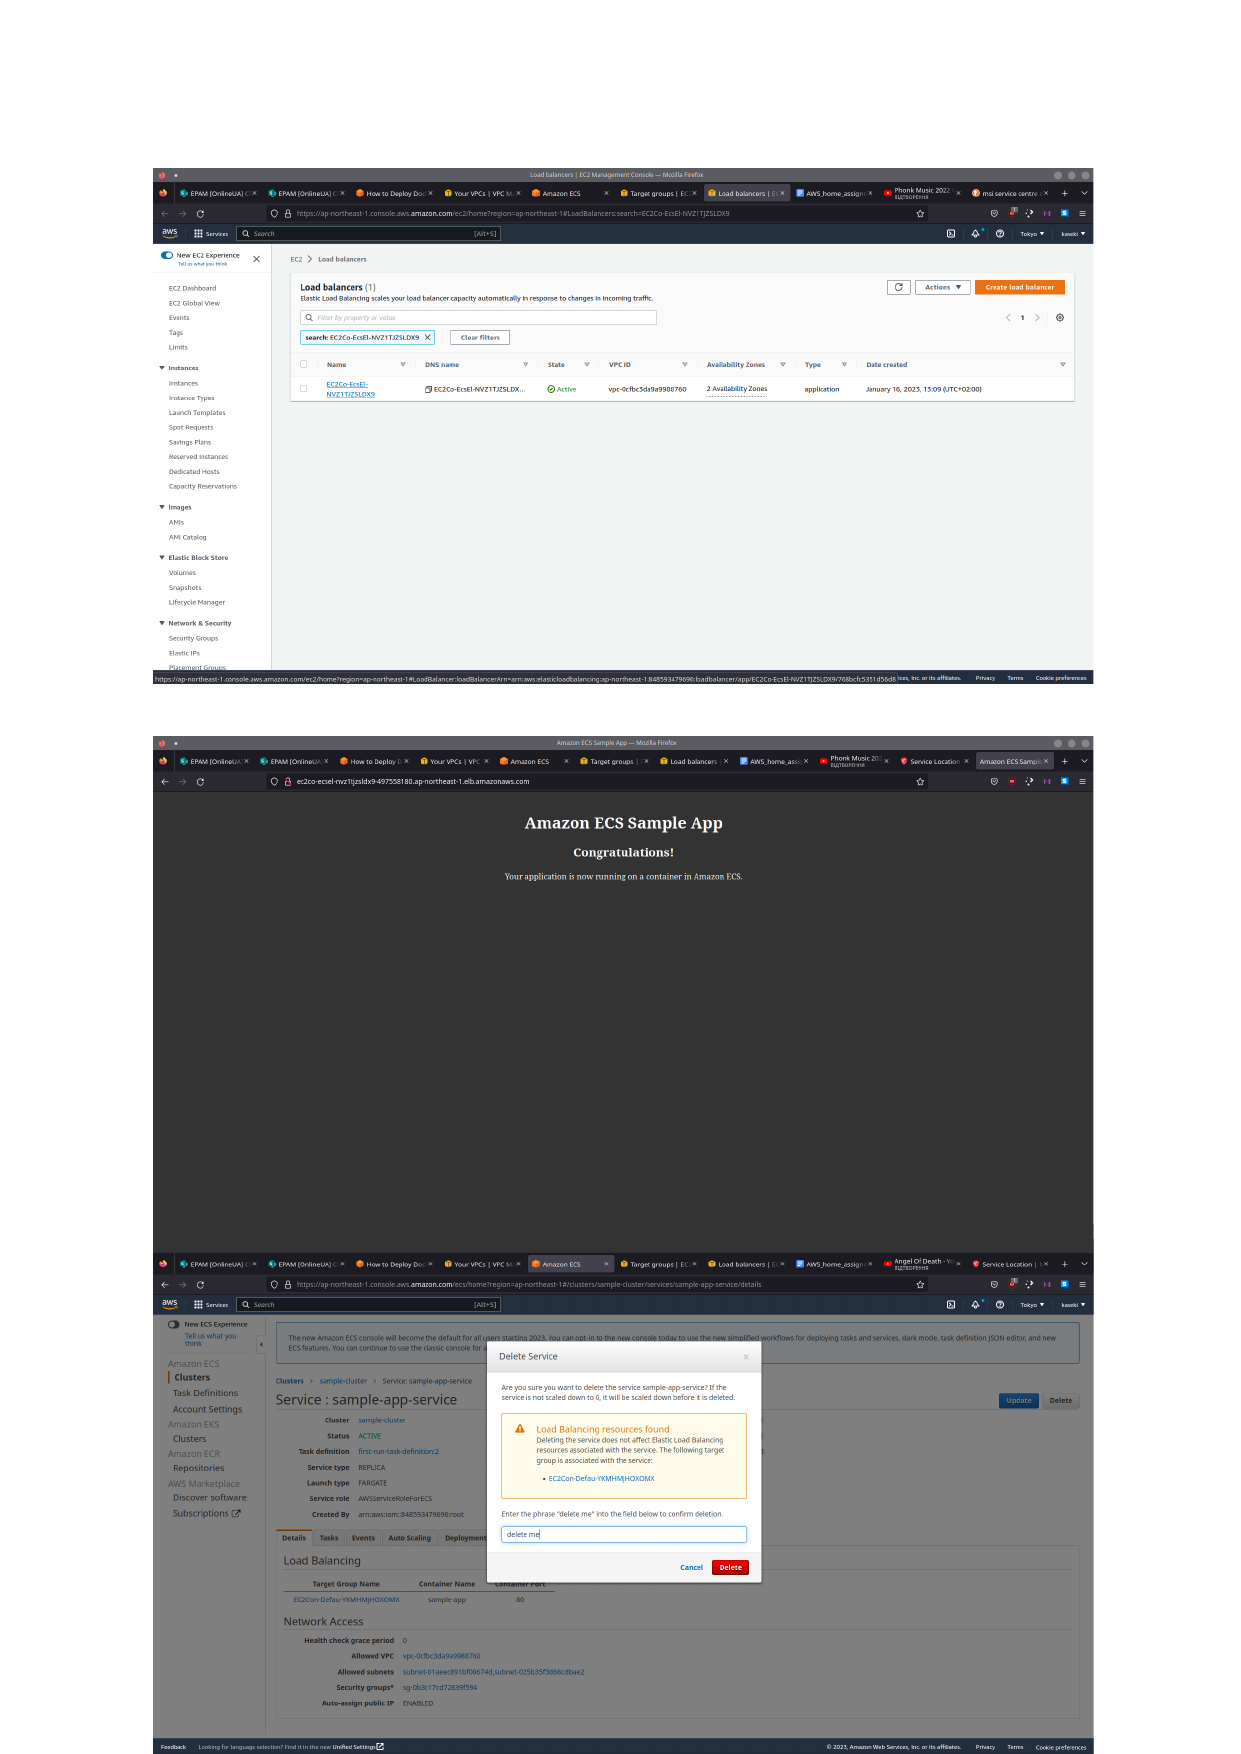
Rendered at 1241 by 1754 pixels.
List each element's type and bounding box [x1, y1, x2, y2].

picture [153, 736, 1094, 1754]
picture [153, 168, 1094, 684]
